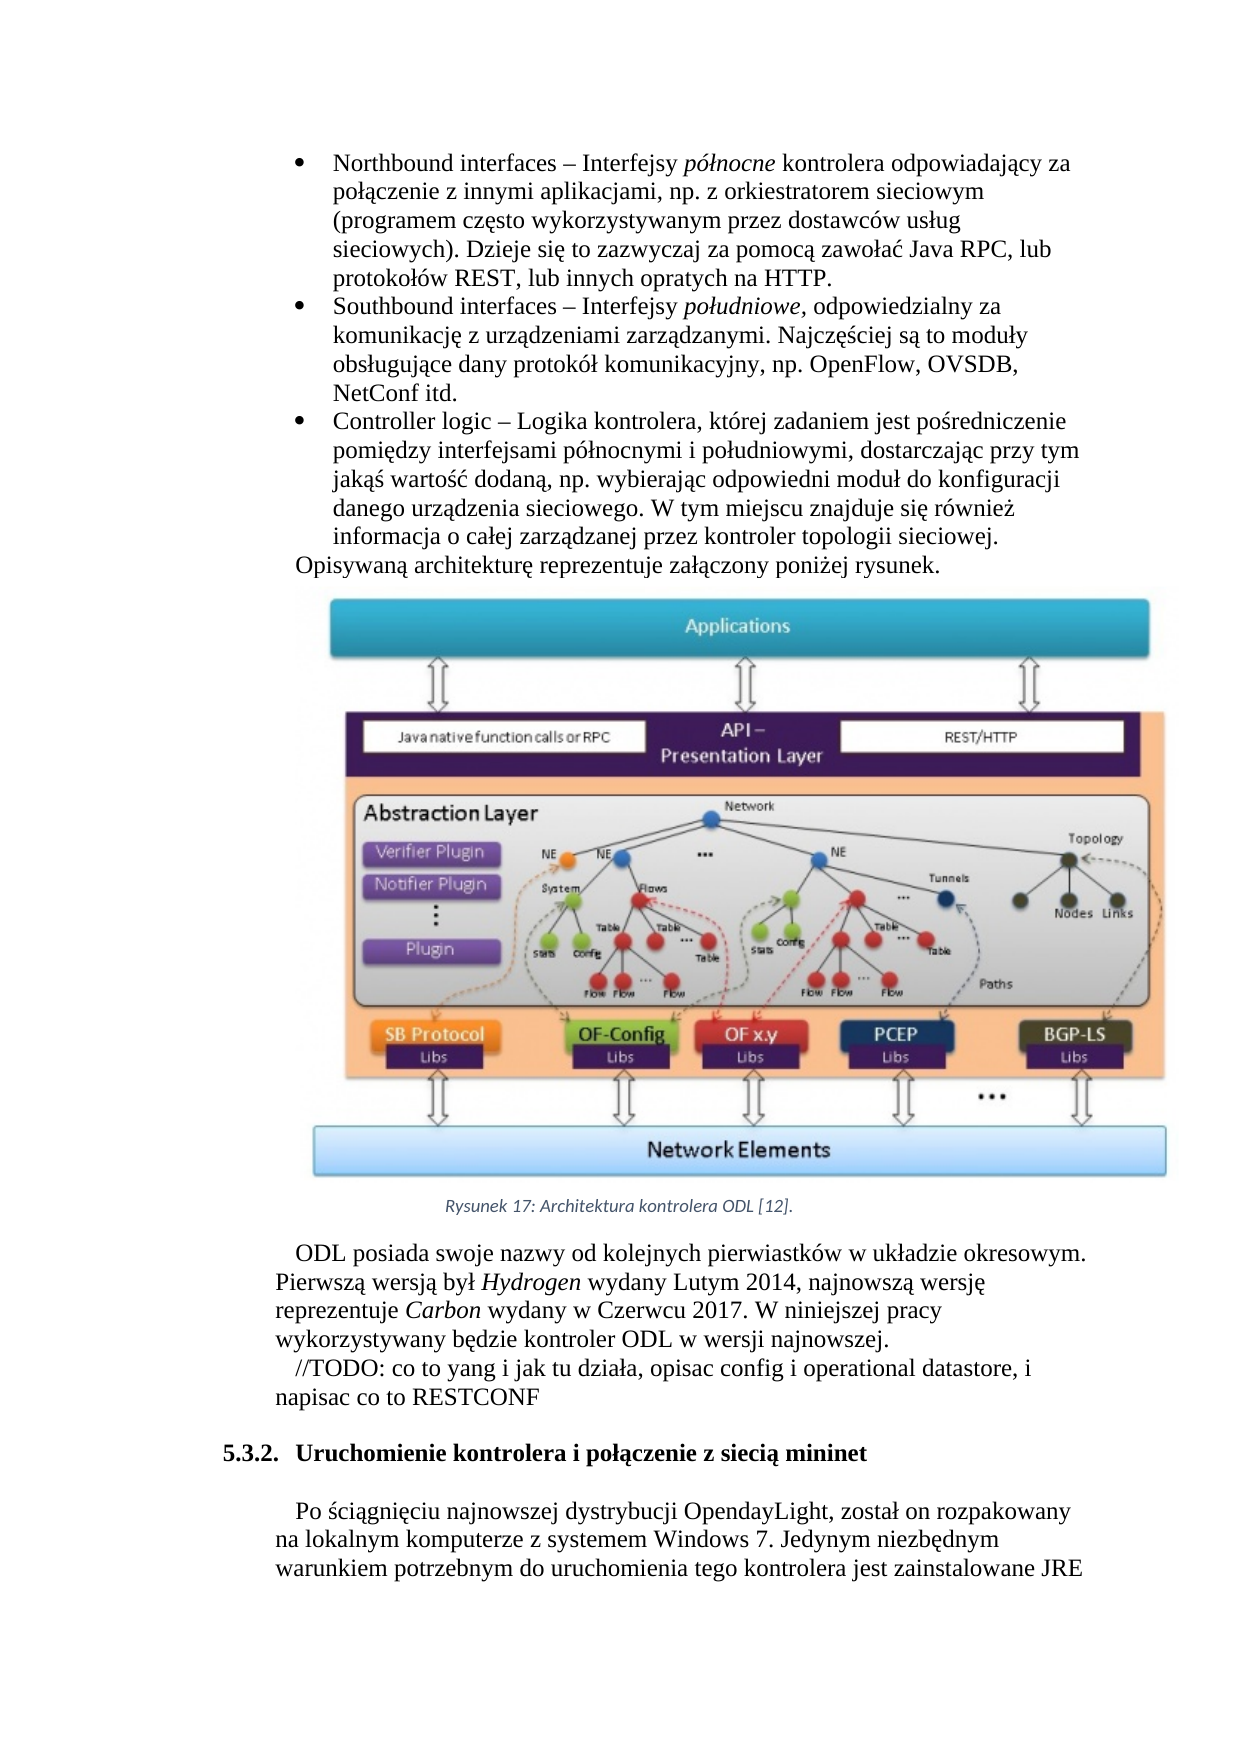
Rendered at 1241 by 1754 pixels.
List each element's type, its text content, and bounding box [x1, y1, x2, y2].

picture [295, 578, 1198, 1194]
list Controller logic – Logika kontrolera, której zadaniem jest pośredniczenie pomiędzy interfejsami północnymi i południowymi, dostarczając przy tym jakąś wartość dodaną, np. wybierając odpowiedni moduł do konfiguracji danego urządzenia sieciowego. W tym miejscu znajduje się również informacja o całej zarządzanej przez kontroler topologii sieciowej. [295, 406, 1093, 550]
list Uruchomienie kontrolera i połączenie z siecią mininet [223, 1438, 1093, 1467]
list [275, 1496, 1093, 1582]
text Rysunek 17: Architektura kontrolera ODL [12]. [148, 1194, 1093, 1217]
text Opisywaną architekturę reprezentuje załączony poniżej rysunek. [295, 550, 1093, 578]
text //TODO: co to yang i jak tu działa, opisac config i operational datastore, i napisac co to RESTCONF [275, 1353, 1093, 1438]
text ODL posiada swoje nazwy od kolejnych pierwiastków w układzie okresowym. Pierwszą wersją był Hydrogen wydany Lutym 2014, najnowszą wersję reprezentuje Carbon wydany w Czerwcu 2017. W niniejszej pracy wykorzystywany będzie kontroler ODL w wersji najnowszej. [275, 1238, 1093, 1353]
list Southbound interfaces – Interfejsy południowe, odpowiedzialny za komunikację z urządzeniami zarządzanymi. Najczęściej są to moduły obsługujące dany protokół komunikacyjny, np. OpenFlow, OVSDB, NetConf itd. [295, 291, 1093, 406]
list Northbound interfaces – Interfejsy północne kontrolera odpowiadający za połączenie z innymi aplikacjami, np. z orkiestratorem sieciowym (programem często wykorzystywanym przez dostawców usług sieciowych). Dzieje się to zazwyczaj za pomocą zawołać Java RPC, lub protokołów REST, lub innych opratych na HTTP. [295, 148, 1093, 291]
